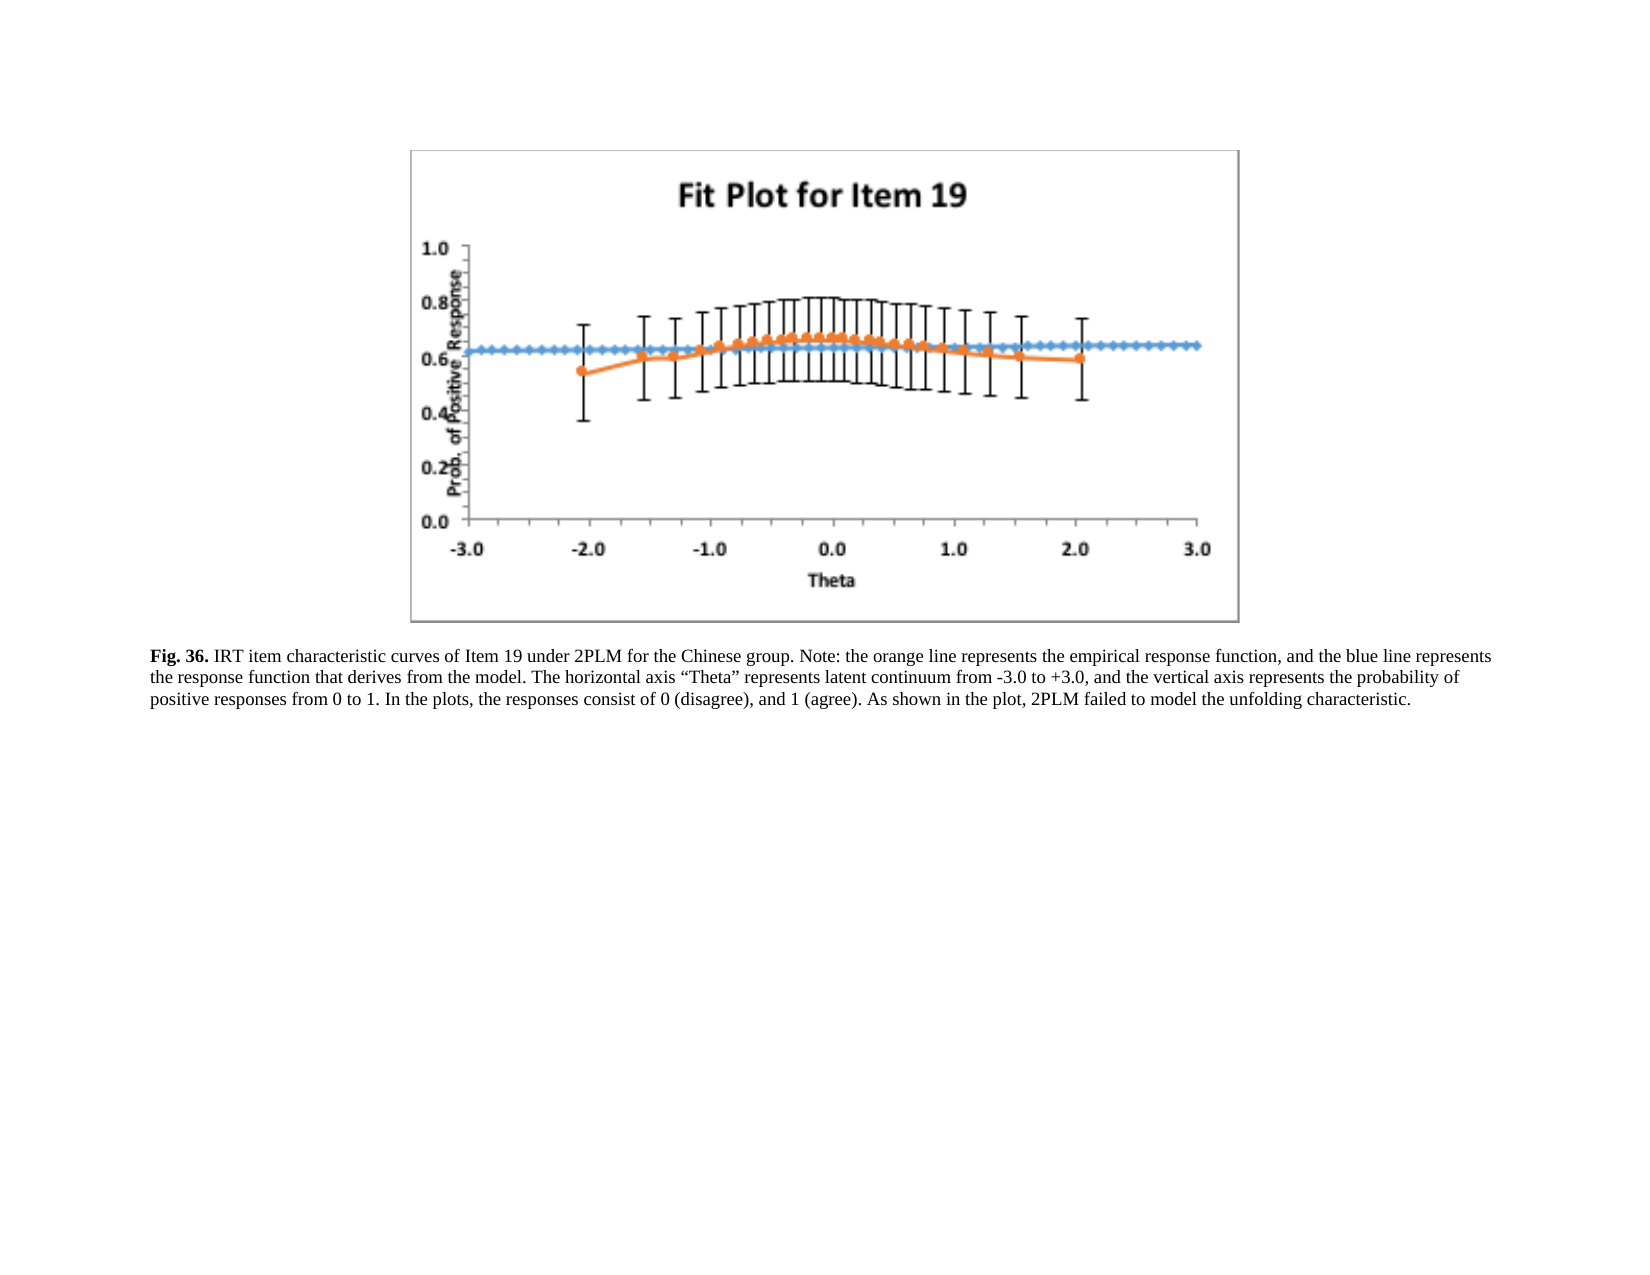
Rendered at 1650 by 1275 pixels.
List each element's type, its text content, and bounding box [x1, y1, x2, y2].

picture [410, 150, 1240, 623]
text Fig. 36. IRT item characteristic curves of Item 19 under 2PLM for the Chinese group. Note: the orange line represents the empirical response function, and the blue line represents the response function that derives from the model. The horizontal axis “Theta” represents latent continuum from -3.0 to +3.0, and the vertical axis represents the probability of positive responses from 0 to 1. In the plots, the responses consist of 0 (disagree), and 1 (agree). As shown in the plot, 2PLM failed to model the unfolding characteristic. [150, 644, 1500, 709]
